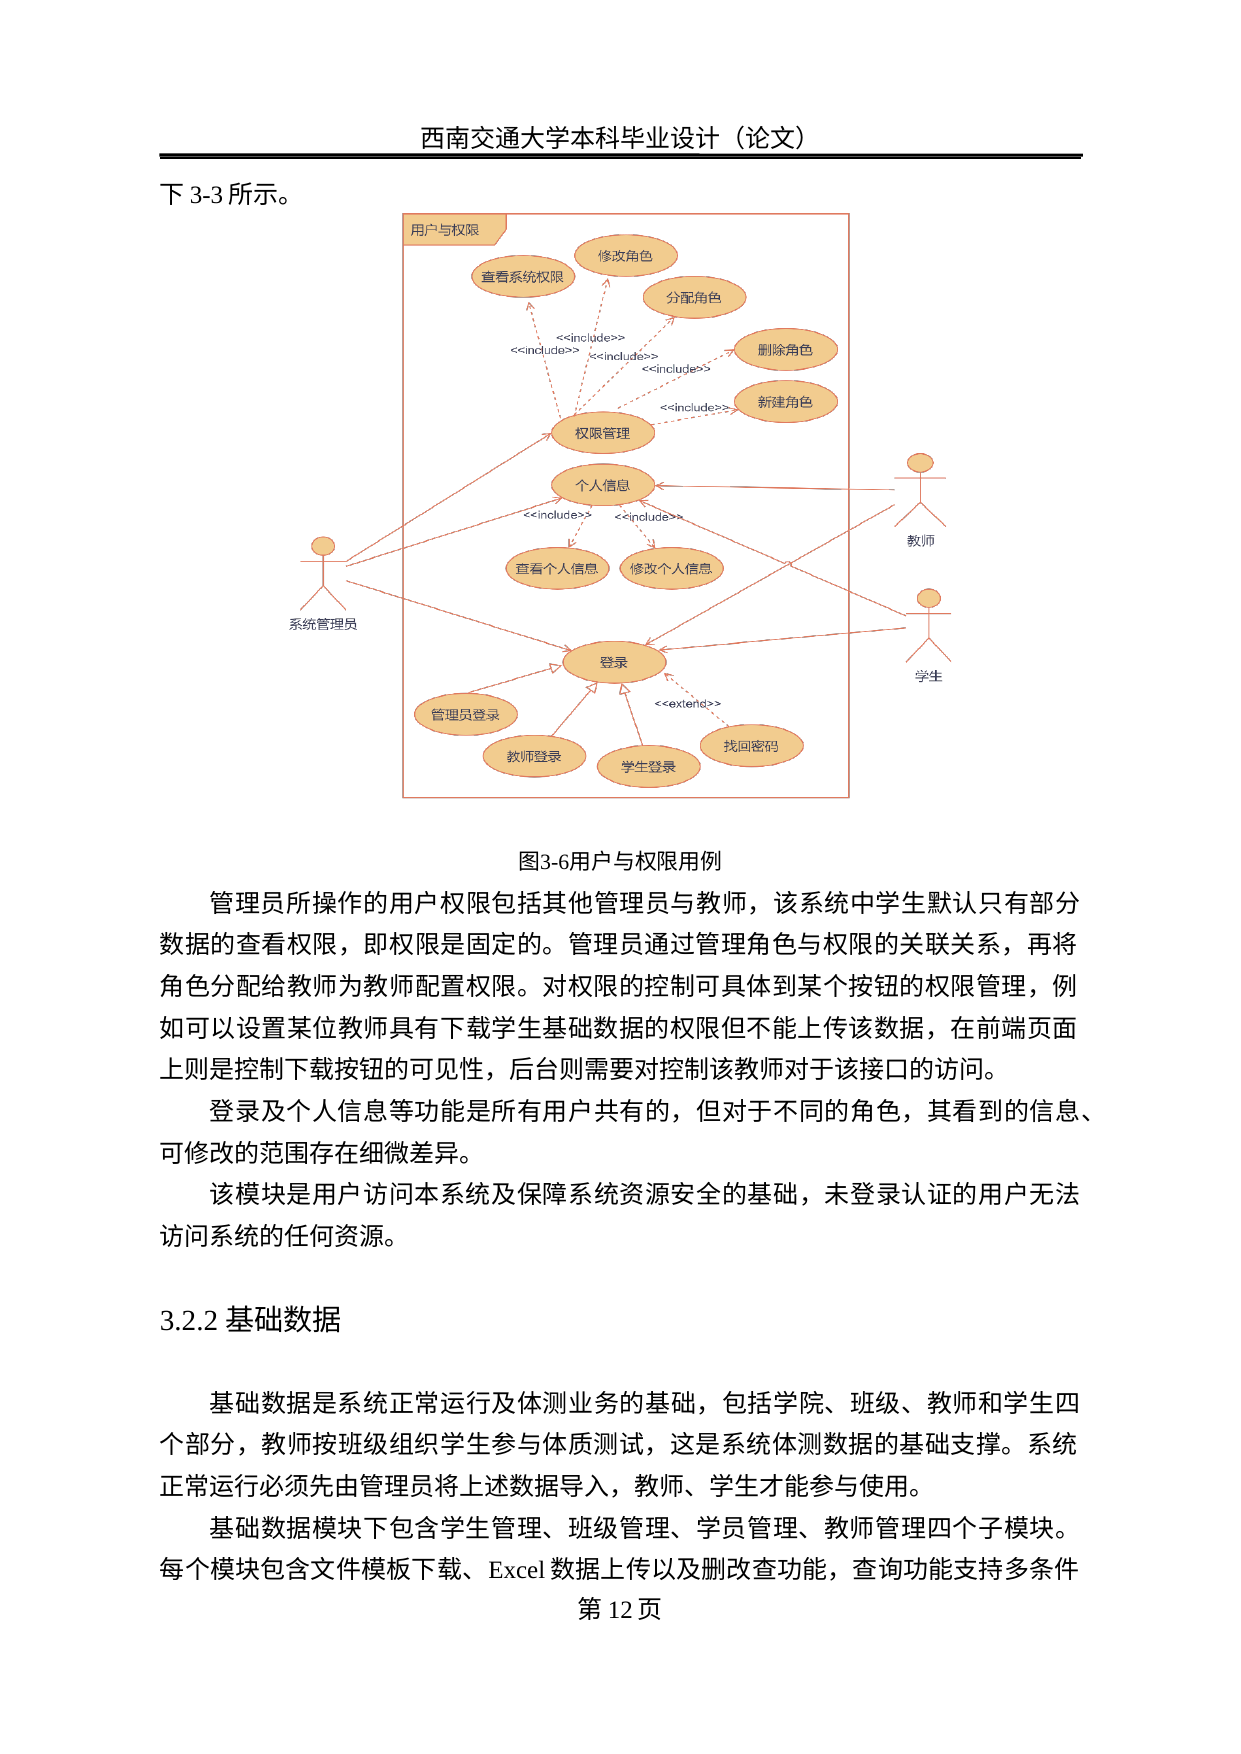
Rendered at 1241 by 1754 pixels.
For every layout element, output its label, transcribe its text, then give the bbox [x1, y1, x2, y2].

text 管理员所操作的用户权限包括其他管理员与教师，该系统中学生默认只有部分数据的查看权限，即权限是固定的。管理员通过管理角色与权限的关联关系，再将角色分配给教师为教师配置权限。对权限的控制可具体到某个按钮的权限管理，例如可以设置某位教师具有下载学生基础数据的权限但不能上传该数据，在前端页面上则是控制下载按钮的可见性，后台则需要对控制该教师对于该接口的访问。 [159, 881, 1081, 1089]
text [159, 172, 1081, 214]
subtitle 基础数据 [159, 1276, 1081, 1360]
text 该模块是用户访问本系统及保障系统资源安全的基础，未登录认证的用户无法访问系统的任何资源。 [159, 1172, 1081, 1256]
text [159, 1506, 1081, 1589]
picture [288, 213, 952, 799]
text 基础数据是系统正常运行及体测业务的基础，包括学院、班级、教师和学生四个部分，教师按班级组织学生参与体质测试，这是系统体测数据的基础支撑。系统正常运行必须先由管理员将上述数据导入，教师、学生才能参与使用。 [159, 1381, 1081, 1506]
text 登录及个人信息等功能是所有用户共有的，但对于不同的角色，其看到的信息、可修改的范围存在细微差异。 [159, 1089, 1081, 1172]
